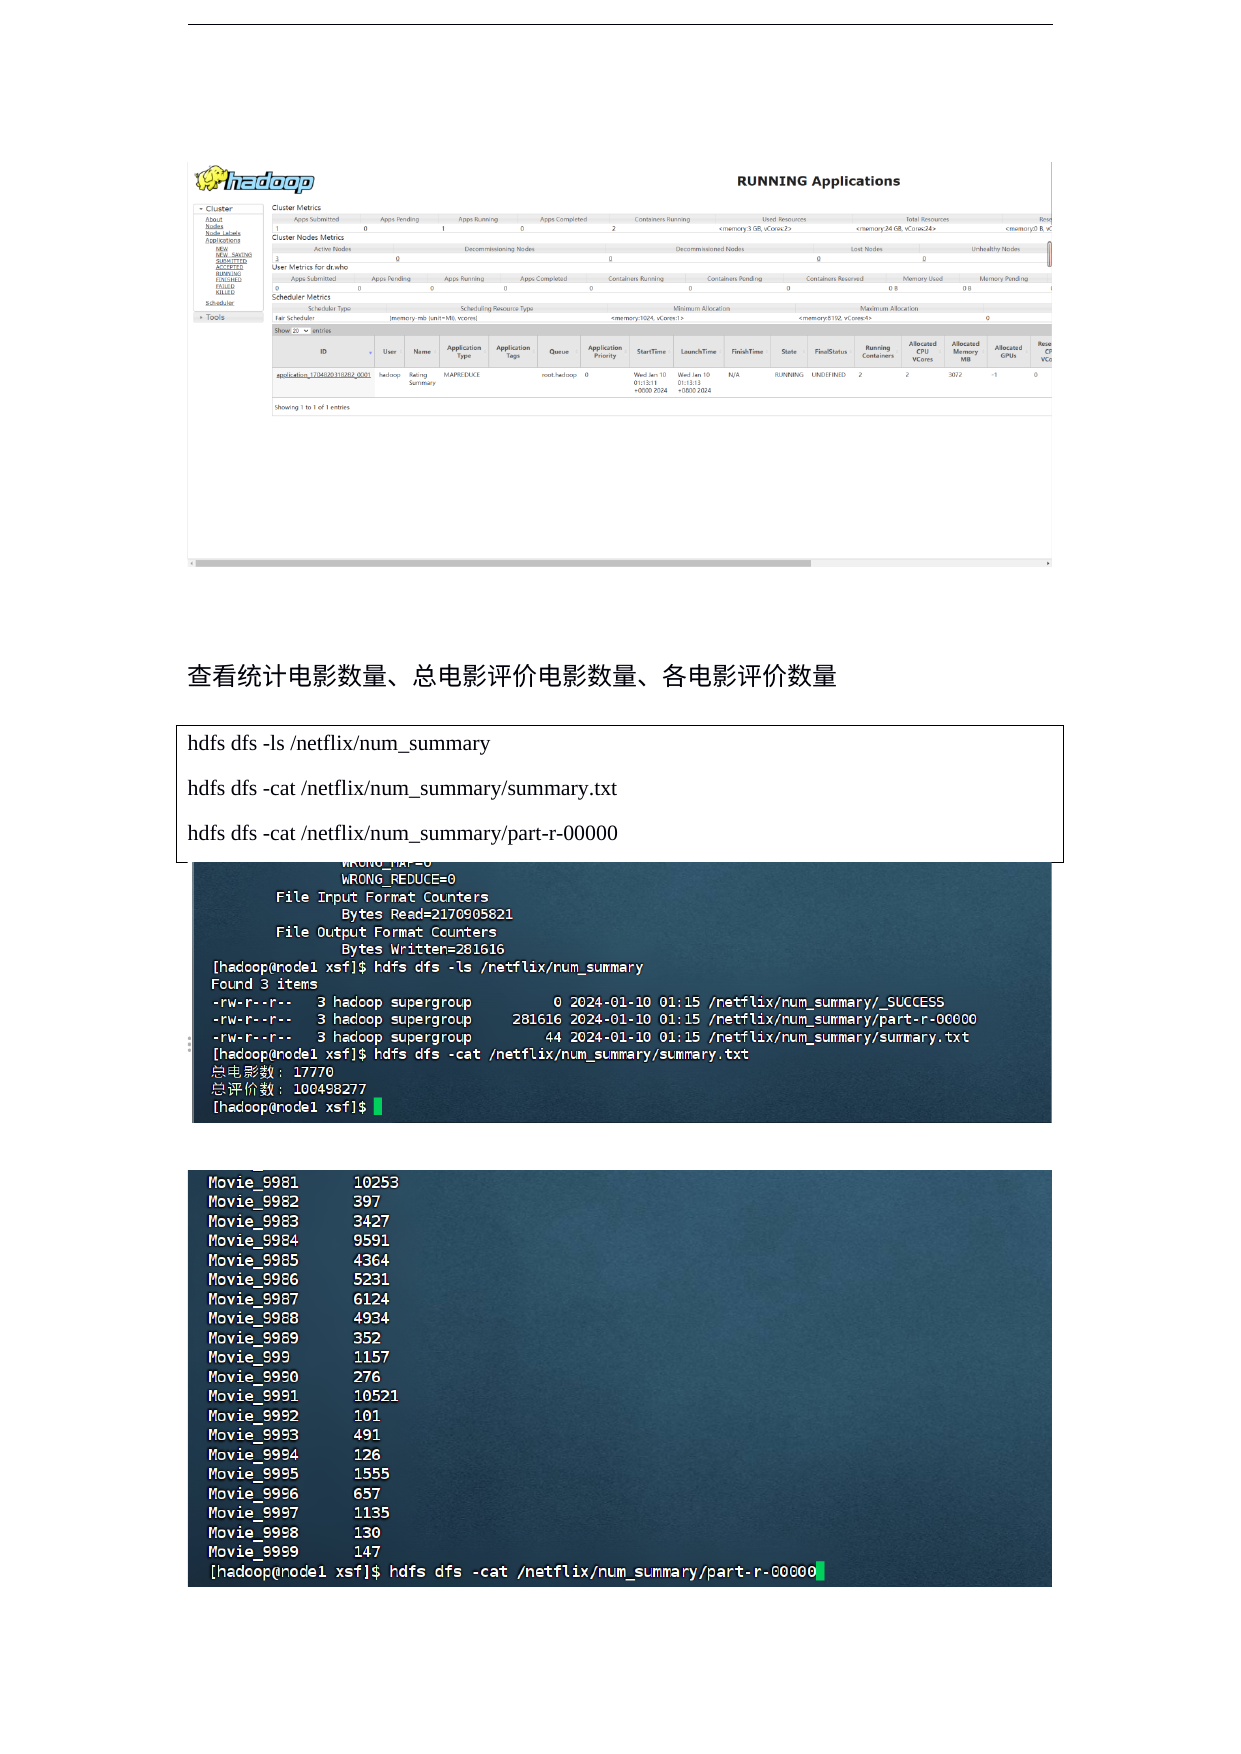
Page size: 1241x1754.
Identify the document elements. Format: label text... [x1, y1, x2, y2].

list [187, 1168, 1053, 1590]
picture [187, 862, 1052, 1123]
list 查看统计电影数量、总电影评价电影数量、各电影评价数量 [187, 642, 1053, 707]
picture [187, 1170, 1052, 1587]
table_header hdfs dfs -ls /netflix/num_summary hdfs dfs -cat /netflix/num_summary/summary.txt hdfs dfs -cat /netflix/num_summary/part-r-00000 [177, 726, 1063, 862]
picture [187, 162, 1052, 567]
